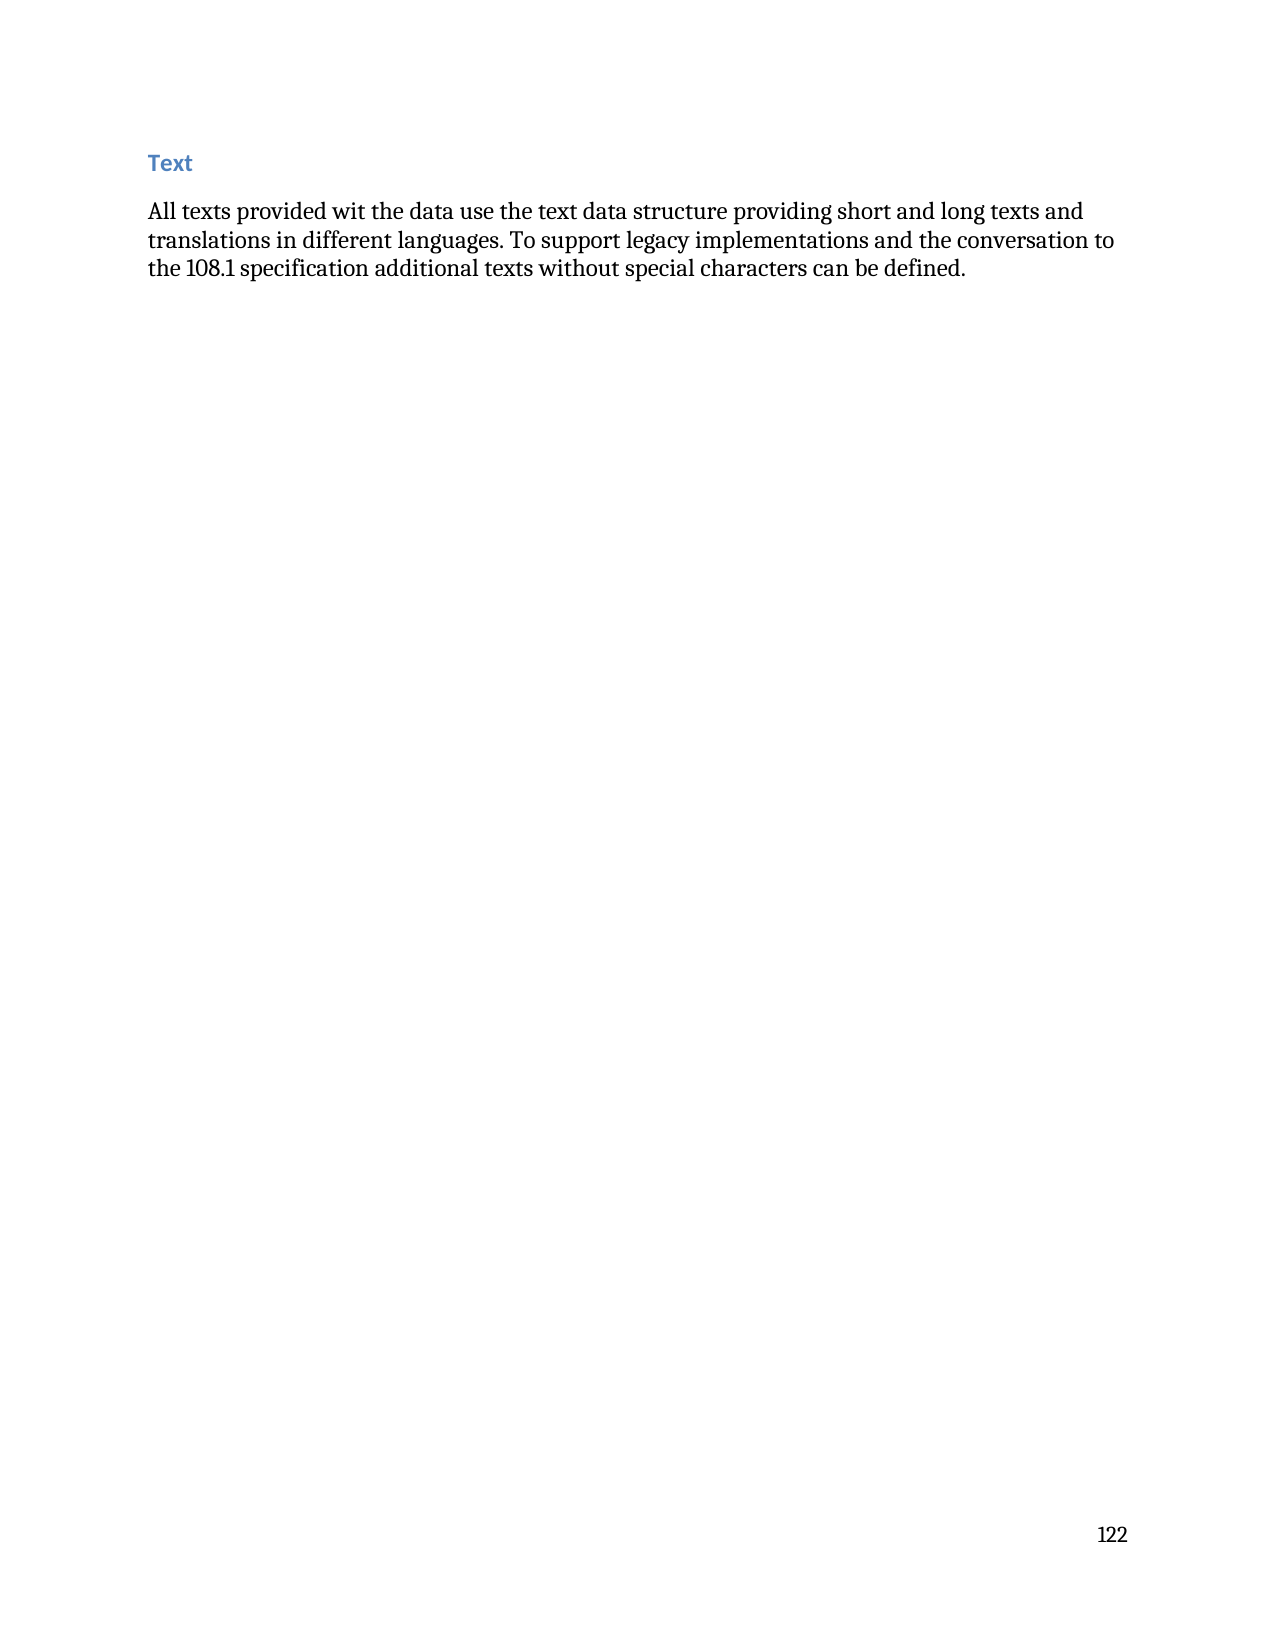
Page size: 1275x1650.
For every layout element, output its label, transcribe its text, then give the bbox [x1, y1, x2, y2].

text All texts provided wit the data use the text data structure providing short and long texts and translations in different languages. To support legacy implementations and the conversation to the 108.1 specification additional texts without special characters can be defined. [148, 197, 1127, 283]
subtitle Text [148, 148, 1127, 178]
